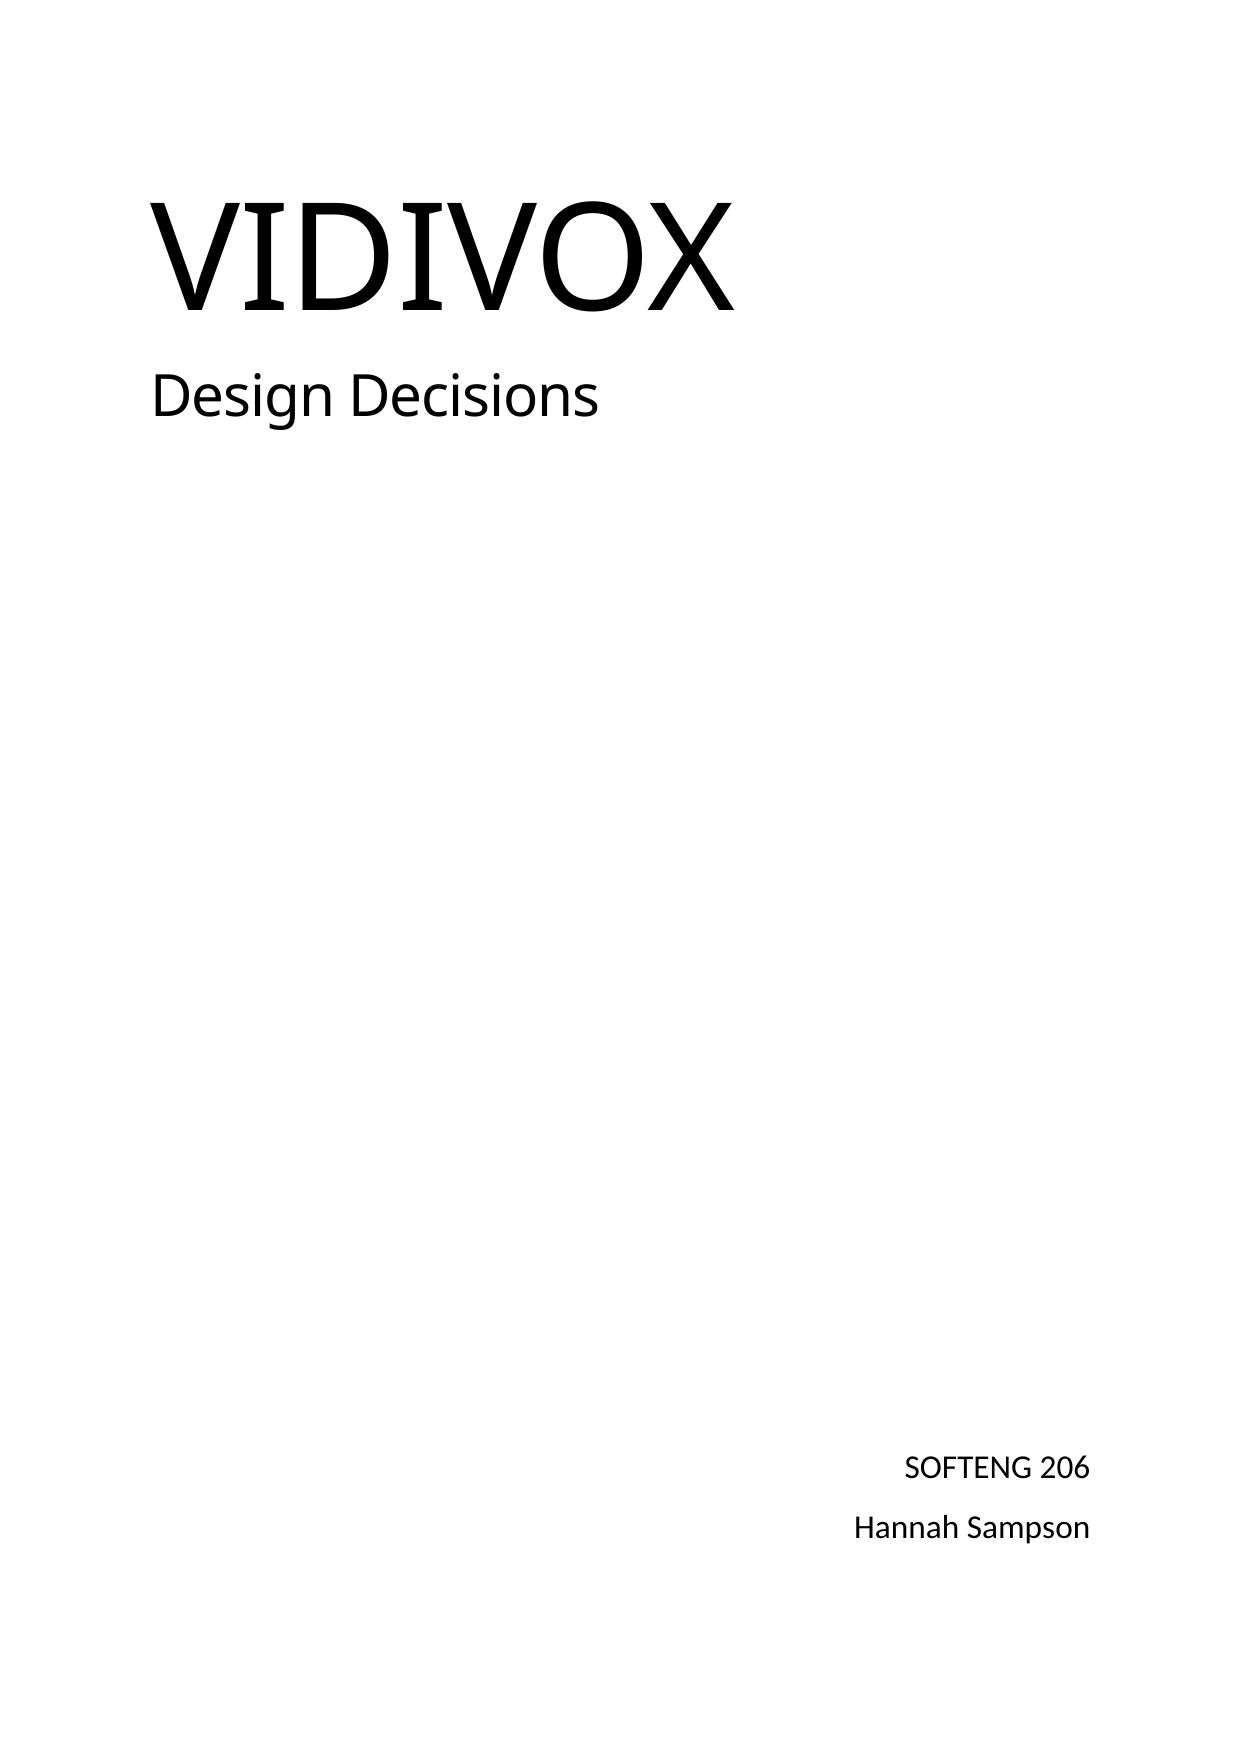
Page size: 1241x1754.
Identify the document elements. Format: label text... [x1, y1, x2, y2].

title VIDIVOX [150, 150, 1090, 354]
text SOFTENG 206 [150, 1446, 1090, 1486]
title Design Decisions [150, 354, 1090, 434]
text Hannah Sampson [150, 1506, 1090, 1547]
